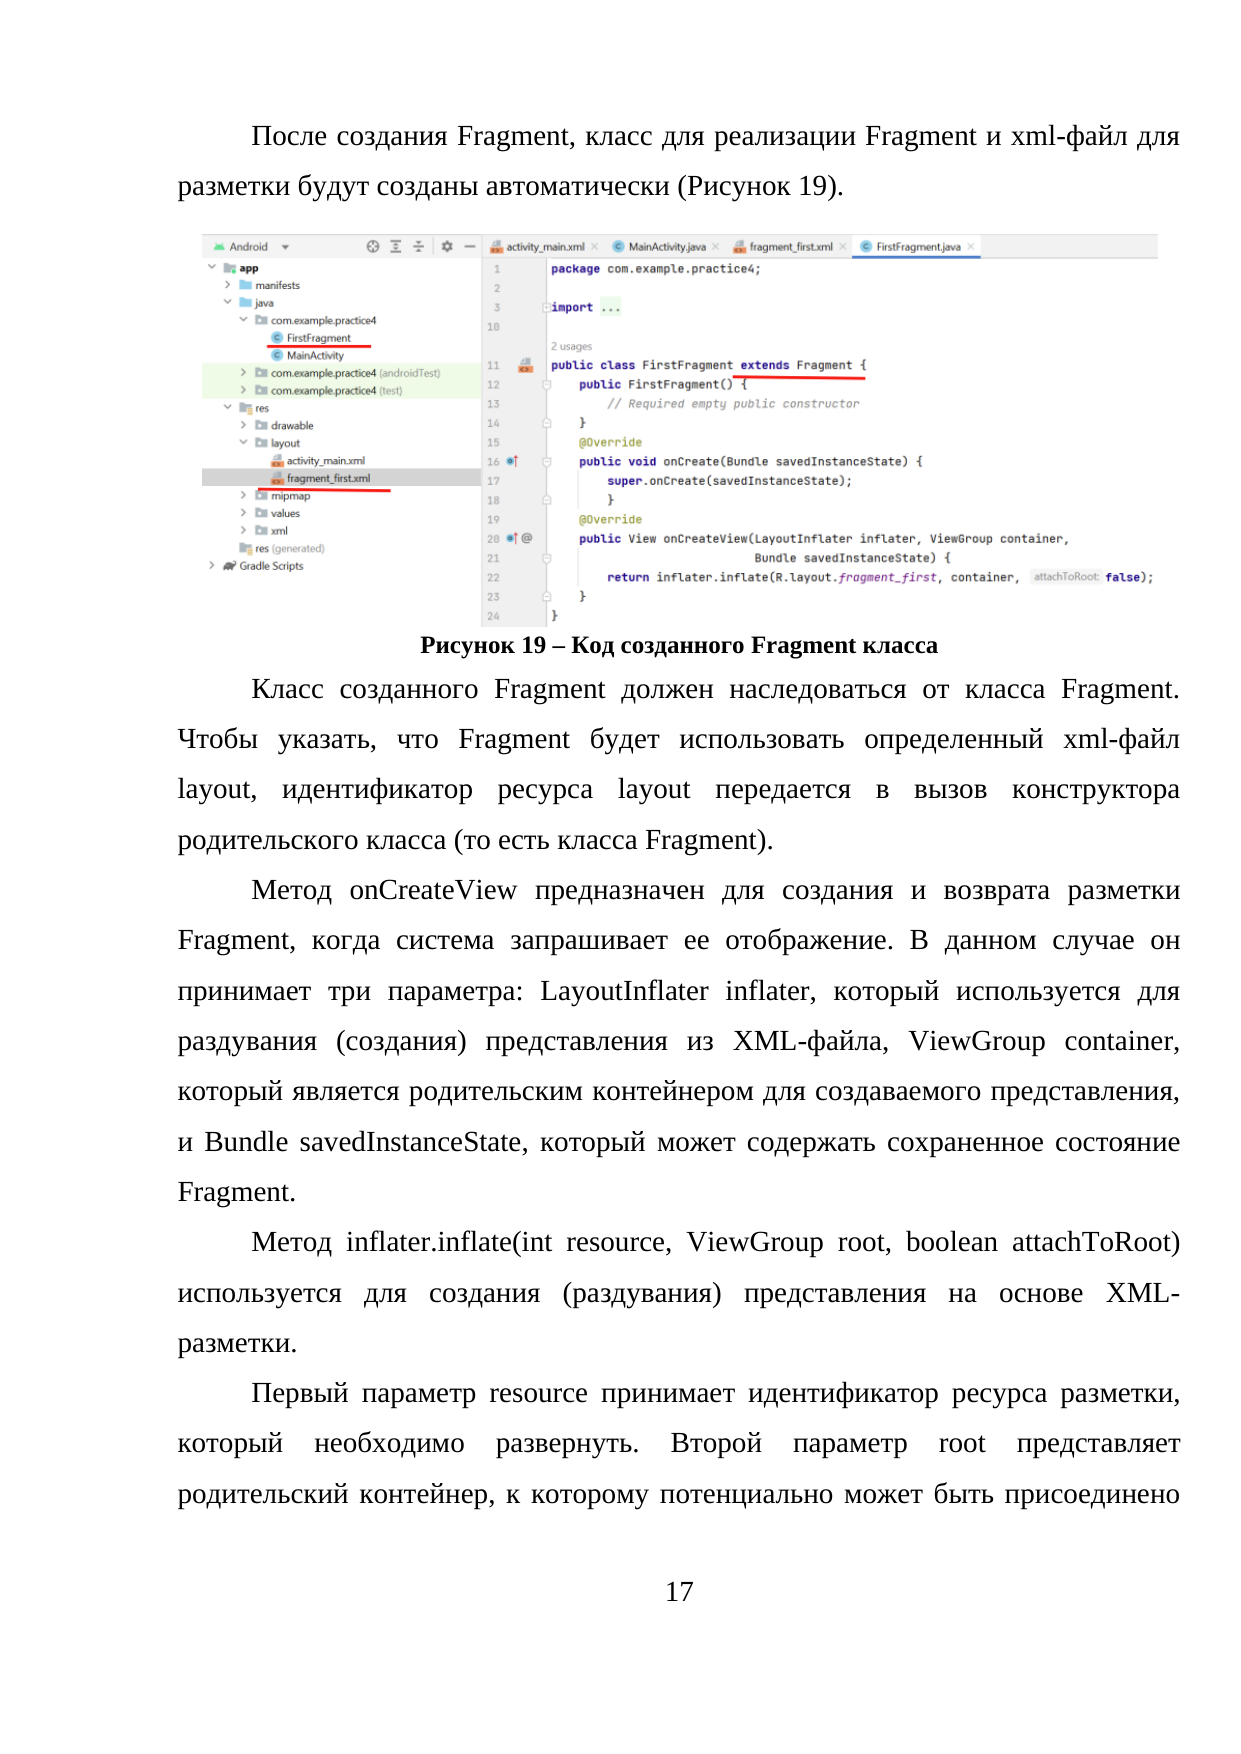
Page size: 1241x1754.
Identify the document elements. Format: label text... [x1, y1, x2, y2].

picture [202, 231, 1164, 627]
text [177, 1375, 1181, 1509]
text Класс созданного Fragment должен наследоваться от класса Fragment. Чтобы указать, что Fragment будет использовать определенный xml-файл layout, идентификатор ресурса layout передается в вызов конструктора родительского класса (то есть класса Fragment). [177, 671, 1181, 855]
text После создания Fragment, класс для реализации Fragment и xml-файл для разметки будут созданы автоматически (Рисунок 19). [177, 118, 1181, 202]
text Метод inflater.inflate(int resource, ViewGroup root, boolean attachToRoot) используется для создания (раздувания) представления на основе XML-разметки. [177, 1224, 1181, 1358]
text Метод onCreateView предназначен для создания и возврата разметки Fragment, когда система запрашивает ее отображение. В данном случае он принимает три параметра: LayoutInflater inflater, который используется для раздувания (создания) представления из XML-файла, ViewGroup container, который является родительским контейнером для создаваемого представления, и Bundle savedInstanceState, который может содержать сохраненное состояние Fragment. [177, 872, 1181, 1208]
text Рисунок – Код созданного Fragment класса [177, 630, 1181, 658]
